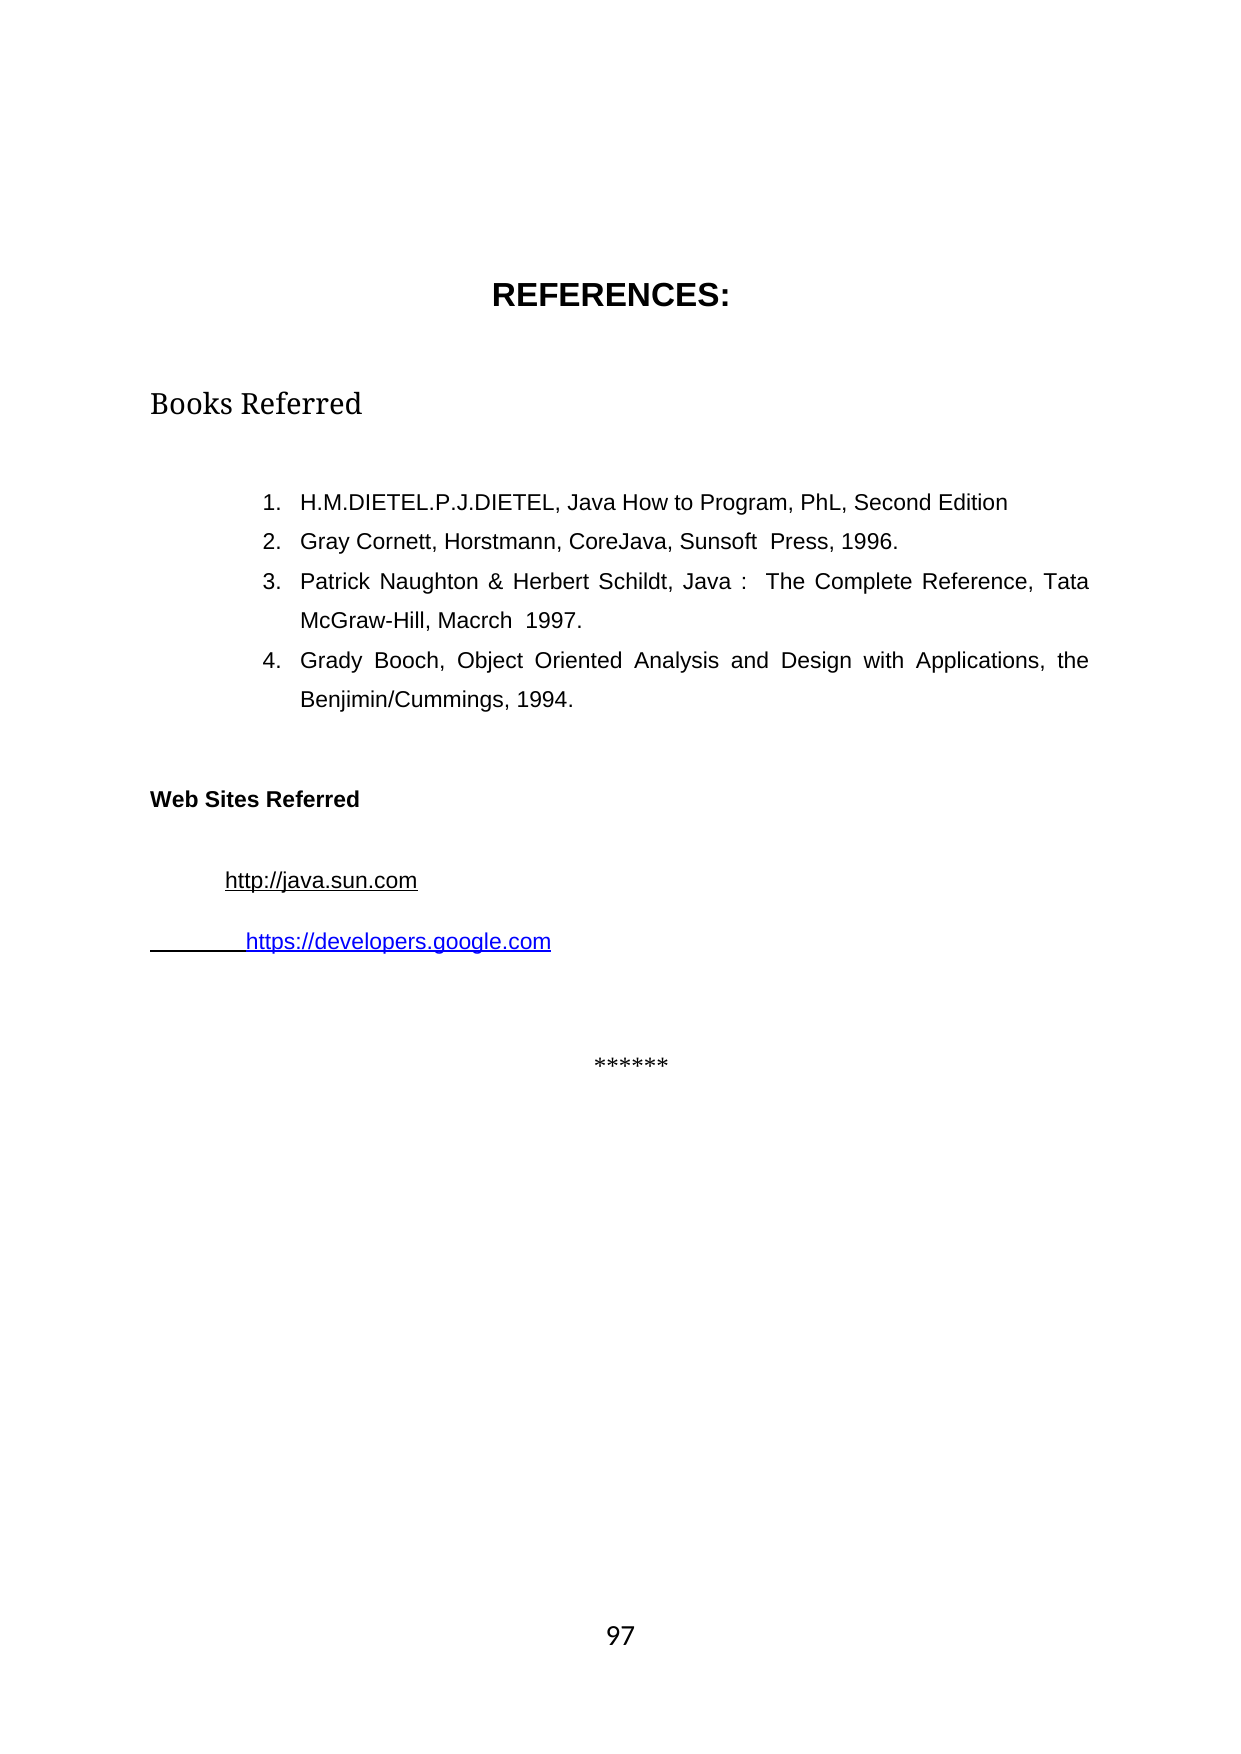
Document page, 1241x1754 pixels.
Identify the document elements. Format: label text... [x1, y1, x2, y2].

text https://developers.google.com [150, 928, 1090, 954]
list Patrick Naughton & Herbert Schildt, Java : The Complete Reference, Tata McGraw-Hill, Macrch 1997. [262, 568, 1090, 634]
text http://java.sun.com [150, 867, 1090, 894]
subtitle Web Sites Referred [150, 786, 1090, 812]
list H.M.DIETEL.P.J.DIETEL, Java How to Program, PhL, Second Edition [262, 489, 1090, 515]
subtitle Books Referred [150, 383, 1090, 423]
list Gray Cornett, Horstmann, CoreJava, Sunsoft Press, 1996. [262, 528, 1090, 555]
text ****** [150, 1051, 1090, 1079]
subtitle REFERENCES: [150, 275, 1090, 313]
list Grady Booch, Object Oriented Analysis and Design with Applications, the Benjimin/Cummings, 1994. [262, 647, 1090, 713]
